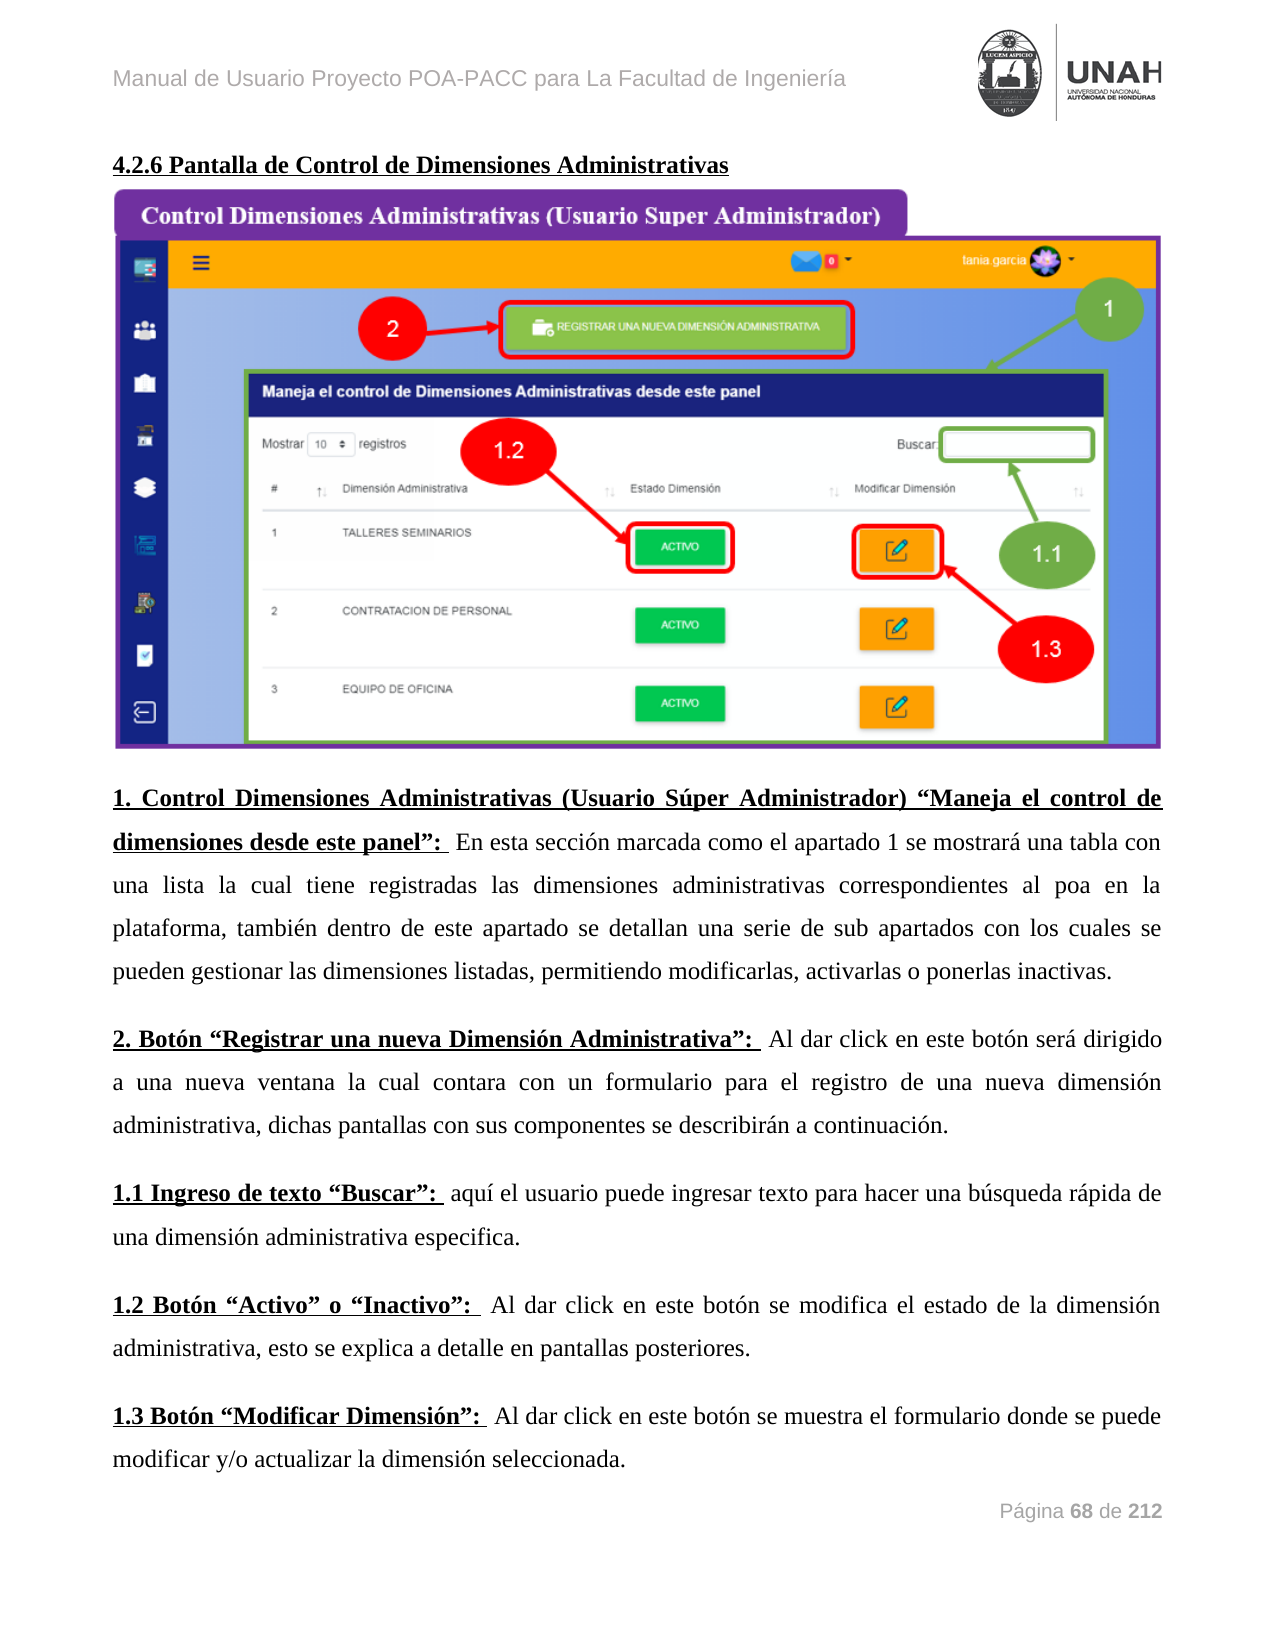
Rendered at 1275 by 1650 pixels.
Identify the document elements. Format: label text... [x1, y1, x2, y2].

picture [976, 20, 1161, 120]
picture [112, 187, 1162, 750]
subtitle 4.2.6 Pantalla de Control de Dimensiones Administrativas [112, 150, 1162, 179]
text 2. Botón “Registrar una nueva Dimensión Administrativa”: Al dar click en este botón será dirigido a una nueva ventana la cual contara con un formulario para el registro de una nueva dimensión administrativa, dichas pantallas con sus componentes se describirán a continuación. [112, 1024, 1162, 1139]
text 1. Control Dimensiones Administrativas (Usuario Súper Administrador) “Maneja el control de dimensiones desde este panel”: En esta sección marcada como el apartado 1 se mostrará una tabla con una lista la cual tiene registradas las dimensiones administrativas correspondientes al poa en la plataforma, también dentro de este apartado se detallan una serie de sub apartados con los cuales se pueden gestionar las dimensiones listadas, permitiendo modificarlas, activarlas o ponerlas inactivas. [112, 809, 1162, 985]
text 1.1 Ingreso de texto “Buscar”: aquí el usuario puede ingresar texto para hacer una búsqueda rápida de una dimensión administrativa especifica. [112, 1178, 1162, 1250]
text 1.3 Botón “Modificar Dimensión”: Al dar click en este botón se muestra el formulario donde se puede modificar y/o actualizar la dimensión seleccionada. [112, 1401, 1162, 1473]
text 1.2 Botón “Activo” o “Inactivo”: Al dar click en este botón se modifica el estado de la dimensión administrativa, esto se explica a detalle en pantallas posteriores. [112, 1290, 1162, 1362]
